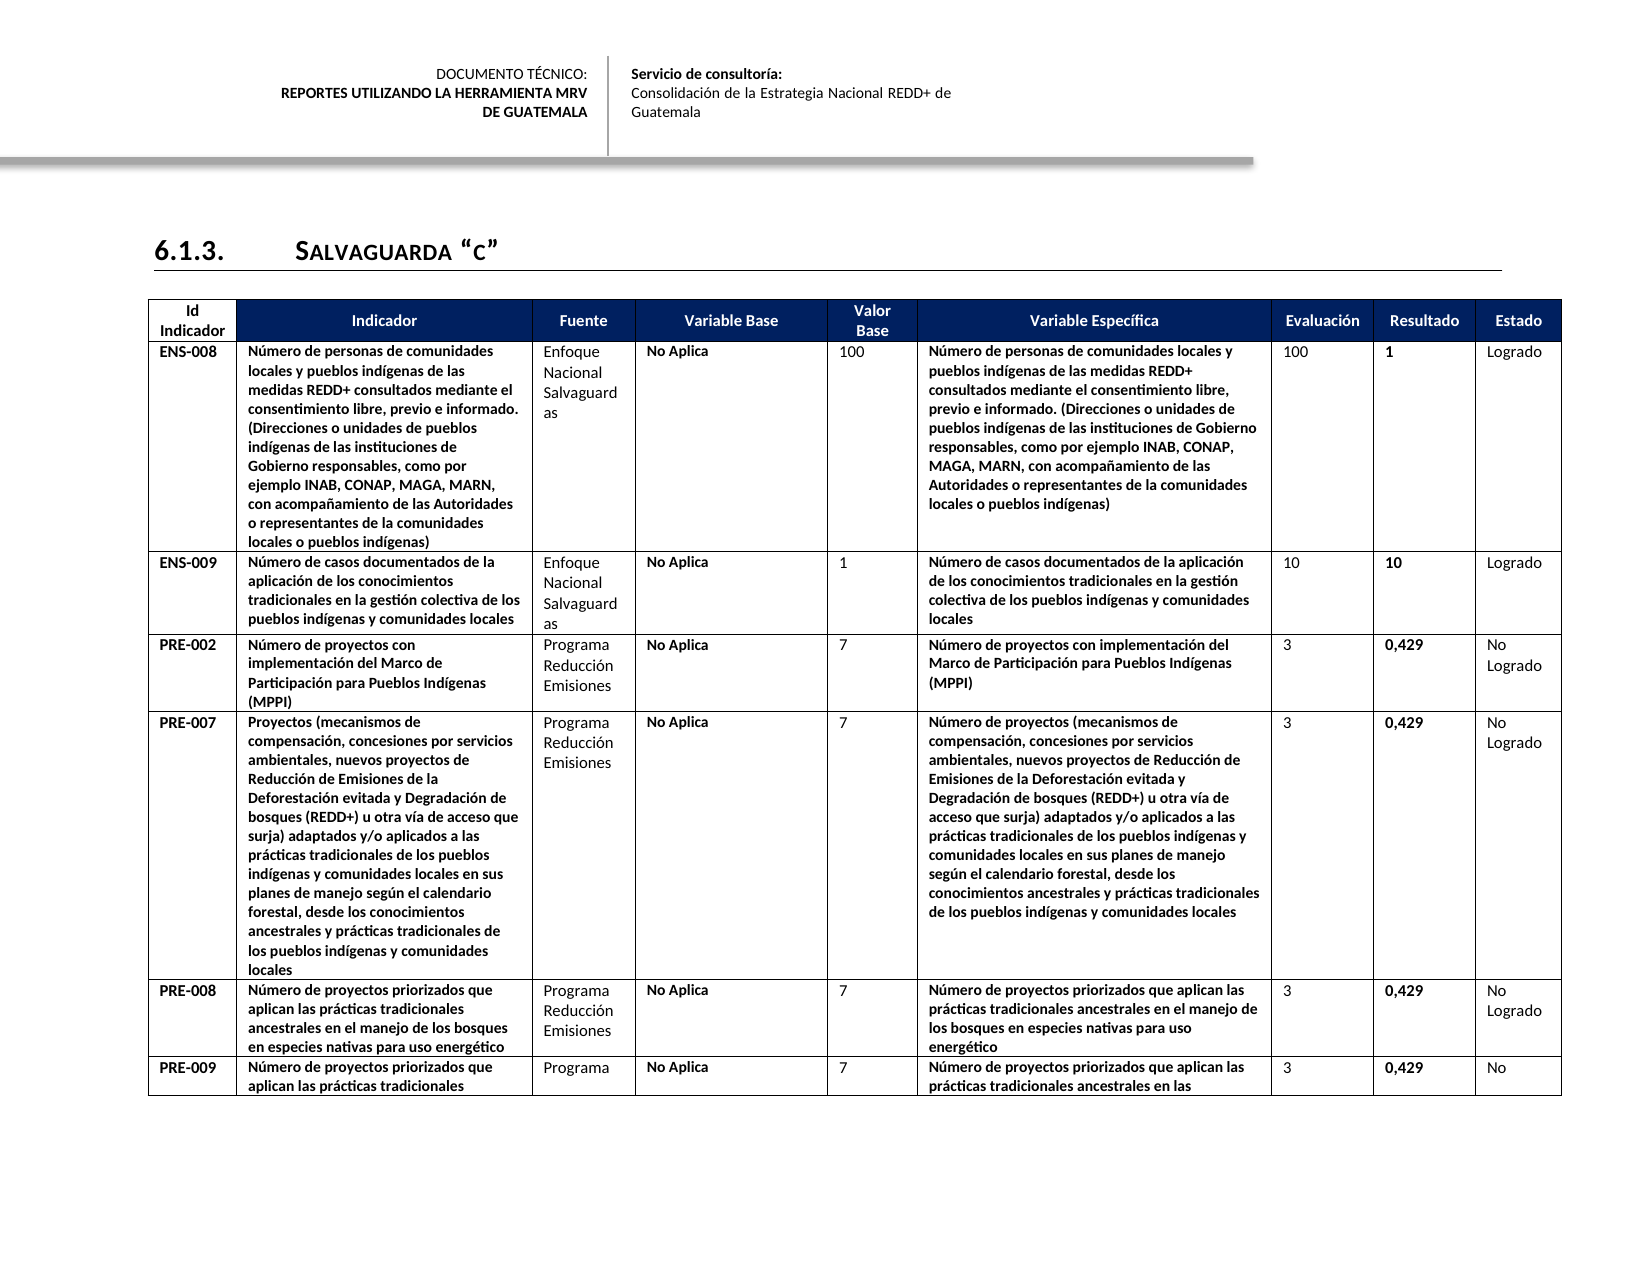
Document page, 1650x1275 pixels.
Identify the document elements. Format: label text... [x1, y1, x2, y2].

table_cell Número de proyectos priorizados que aplican las prácticas tradicionales ancestrales en el manejo de los bosques en especies nativas para uso energético [237, 980, 532, 1056]
table_cell PRE-007 [149, 712, 236, 979]
table_cell 0,429 [1374, 635, 1475, 711]
table_header Id Indicador [149, 300, 236, 341]
table_cell Número de proyectos priorizados que aplican las prácticas tradicionales ancestrales en el manejo de los bosques en especies nativas para uso energético [918, 980, 1271, 1056]
table_cell Programa Reducción Emisiones [533, 980, 635, 1056]
table_cell No Logrado [1476, 1057, 1561, 1095]
table_cell 3 [1272, 712, 1373, 979]
table_cell Número de personas de comunidades locales y pueblos indígenas de las medidas REDD+ consultados mediante el consentimiento libre, previo e informado. (Direcciones o unidades de pueblos indígenas de las instituciones de Gobierno responsables, como por ejemplo INAB, CONAP, MAGA, MARN, con acompañamiento de las Autoridades o representantes de la comunidades locales o pueblos indígenas) [237, 342, 532, 551]
table_cell 0,429 [1374, 1057, 1475, 1095]
table_cell Número de proyectos con implementación del Marco de Participación para Pueblos Indígenas (MPPI) [918, 635, 1271, 711]
table_cell 0,429 [1374, 712, 1475, 979]
table_header Evaluación [1272, 300, 1373, 341]
table_cell No Logrado [1476, 635, 1561, 711]
table_cell No Logrado [1476, 980, 1561, 1056]
table_header Estado [1476, 300, 1561, 341]
table_cell 1 [1374, 342, 1475, 551]
table_cell 10 [1272, 552, 1373, 634]
table_cell Logrado [1476, 552, 1561, 634]
table_header Variable Base [636, 300, 827, 341]
table_cell No Aplica [636, 552, 827, 634]
table_cell PRE-002 [149, 635, 236, 711]
table_cell ENS-008 [149, 342, 236, 551]
table_cell ENS-009 [149, 552, 236, 634]
table_header Indicador [237, 300, 532, 341]
table_cell 7 [828, 980, 917, 1056]
table_cell No Aplica [636, 342, 827, 551]
table_header Fuente [533, 300, 635, 341]
table_cell Enfoque Nacional Salvaguardas [533, 342, 635, 551]
table_cell No Logrado [1476, 712, 1561, 979]
table_cell No Aplica [636, 635, 827, 711]
table_cell No Aplica [636, 712, 827, 979]
table_cell 100 [828, 342, 917, 551]
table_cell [237, 1057, 532, 1095]
table_cell 10 [1374, 552, 1475, 634]
table_cell 3 [1272, 1057, 1373, 1095]
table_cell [918, 1057, 1271, 1095]
table_cell 7 [828, 712, 917, 979]
table_cell 3 [1272, 635, 1373, 711]
table_cell PRE-009 [149, 1057, 236, 1095]
table_header Variable Específica [918, 300, 1271, 341]
table_cell Proyectos (mecanismos de compensación, concesiones por servicios ambientales, nuevos proyectos de Reducción de Emisiones de la Deforestación evitada y Degradación de bosques (REDD+) u otra vía de acceso que surja) adaptados y/o aplicados a las prácticas tradicionales de los pueblos indígenas y comunidades locales en sus planes de manejo según el calendario forestal, desde los conocimientos ancestrales y prácticas tradicionales de los pueblos indígenas y comunidades locales [237, 712, 532, 979]
table_cell No Aplica [636, 1057, 827, 1095]
table_cell Programa Reducción Emisiones [533, 712, 635, 979]
table_cell Número de proyectos con implementación del Marco de Participación para Pueblos Indígenas (MPPI) [237, 635, 532, 711]
table_cell PRE-008 [149, 980, 236, 1056]
subtitle Salvaguarda “c” [154, 232, 1502, 270]
table_cell 100 [1272, 342, 1373, 551]
table_cell 3 [1272, 980, 1373, 1056]
table_cell 7 [828, 635, 917, 711]
table_cell Número de personas de comunidades locales y pueblos indígenas de las medidas REDD+ consultados mediante el consentimiento libre, previo e informado. (Direcciones o unidades de pueblos indígenas de las instituciones de Gobierno responsables, como por ejemplo INAB, CONAP, MAGA, MARN, con acompañamiento de las Autoridades o representantes de la comunidades locales o pueblos indígenas) [918, 342, 1271, 551]
table_cell 7 [828, 1057, 917, 1095]
table_cell Logrado [1476, 342, 1561, 551]
table_cell Número de casos documentados de la aplicación de los conocimientos tradicionales en la gestión colectiva de los pueblos indígenas y comunidades locales [237, 552, 532, 634]
table_cell Número de casos documentados de la aplicación de los conocimientos tradicionales en la gestión colectiva de los pueblos indígenas y comunidades locales [918, 552, 1271, 634]
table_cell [533, 1057, 635, 1095]
table_cell 1 [828, 552, 917, 634]
table_cell Programa Reducción Emisiones [533, 635, 635, 711]
table_cell No Aplica [636, 980, 827, 1056]
table_cell Enfoque Nacional Salvaguardas [533, 552, 635, 634]
table_cell Número de proyectos (mecanismos de compensación, concesiones por servicios ambientales, nuevos proyectos de Reducción de Emisiones de la Deforestación evitada y Degradación de bosques (REDD+) u otra vía de acceso que surja) adaptados y/o aplicados a las prácticas tradicionales de los pueblos indígenas y comunidades locales en sus planes de manejo según el calendario forestal, desde los conocimientos ancestrales y prácticas tradicionales de los pueblos indígenas y comunidades locales [918, 712, 1271, 979]
table_header Resultado [1374, 300, 1475, 341]
table_header Valor Base [828, 300, 917, 341]
table_cell 0,429 [1374, 980, 1475, 1056]
